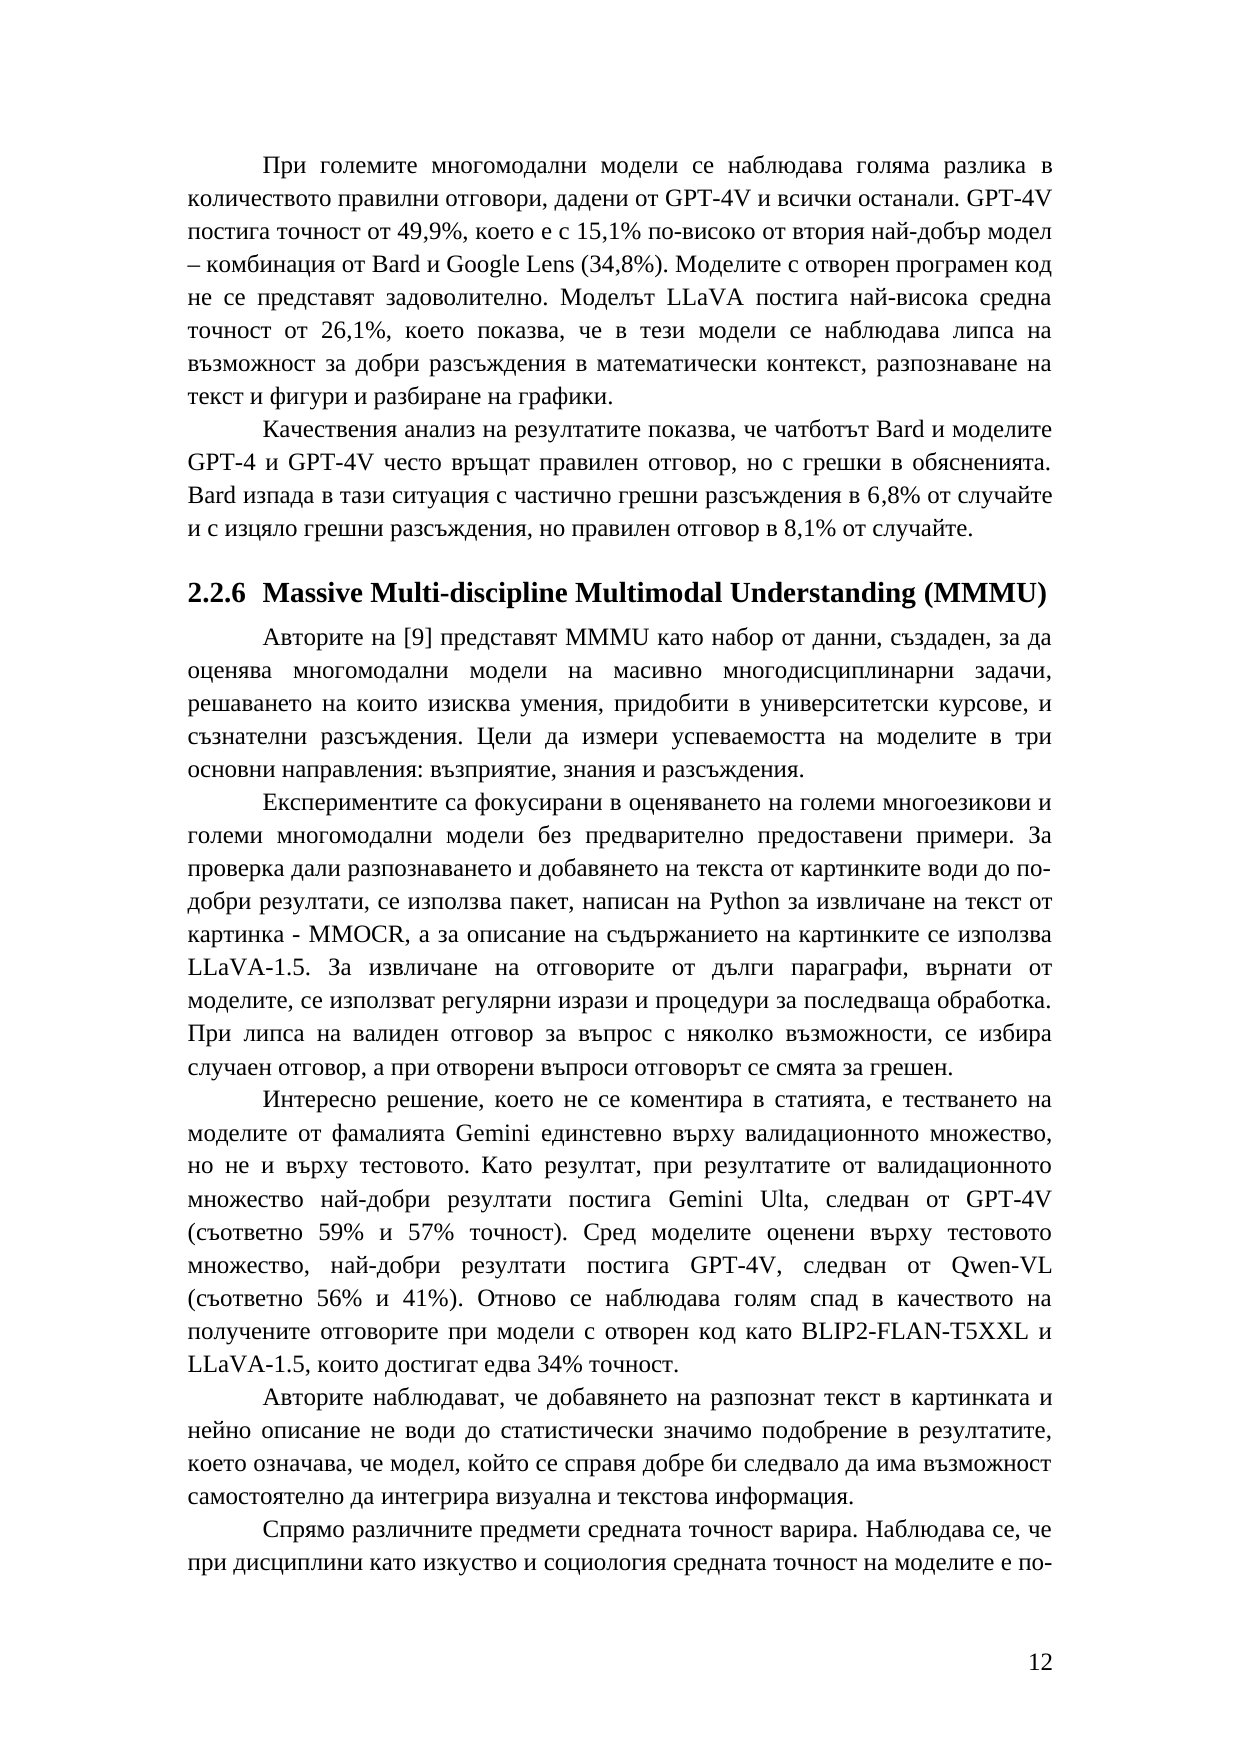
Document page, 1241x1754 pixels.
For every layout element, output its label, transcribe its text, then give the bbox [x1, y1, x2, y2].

text Авторите наблюдават, че добавянето на разпознат текст в картинката и нейно описание не води до статистически значимо подобрение в резултатите, което означава, че модел, който се справя добре би следвало да има възможност самостоятелно да интегрира визуална и текстова информация. [187, 1382, 1053, 1509]
text При големите многомодални модели се наблюдава голяма разлика в количеството правилни отговори, дадени от GPT-4V и всички останали. GPT-4V постига точност от 49,9%, което е с 15,1% по-високо от втория най-добър модел – комбинация от Bard и Google Lens (34,8%). Моделите с отворен програмен код не се представят задоволително. Моделът LLaVA постига най-висока средна точност от 26,1%, което показва, че в тези модели се наблюдава липса на възможност за добри разсъждения в математически контекст, разпознаване на текст и фигури и разбиране на графики. [187, 150, 1053, 410]
text Експериментите са фокусирани в оценяването на големи многоезикови и големи многомодални модели без предварително предоставени примери. За проверка дали разпознаването и добавянето на текста от картинките води до по-добри резултати, се използва пакет, написан на Python за извличане на текст от картинка - MMOCR, а за описание на съдържанието на картинките се използва LLaVA-1.5. За извличане на отговорите от дълги параграфи, върнати от моделите, се използват регулярни изрази и процедури за последваща обработка. При липса на валиден отговор за въпрос с няколко възможности, се избира случаен отговор, а при отворени въпроси отговорът се смята за грешен. [187, 787, 1053, 1080]
text Интересно решение, което не се коментира в статията, е тестването на моделите от фамалията Gemini единстевно върху валидационното множество, но не и върху тестовото. Като резултат, при резултатите от валидационното множество най-добри резултати постига Gemini Ulta, следван от GPT-4V (съответно 59% и 57% точност). Сред моделите оценени върху тестовото множество, най-добри резултати постига GPT-4V, следван от Qwen-VL (съответно 56% и 41%). Отново се наблюдава голям спад в качеството на получените отговорите при модели с отворен код като BLIP2-FLAN-T5XXL и LLaVA-1.5, които достигат едва 34% точност. [187, 1084, 1053, 1377]
text Качествения анализ на резултатите показва, че чатботът Bard и моделите GPT-4 и GPT-4V често връщат правилен отговор, но с грешки в обясненията. Bard изпада в тази ситуация с частично грешни разсъждения в 6,8% от случайте и с изцяло грешни разсъждения, но правилен отговор в 8,1% от случайте. [187, 414, 1053, 542]
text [187, 1514, 1053, 1576]
text Авторите на [9] представят MMMU като набор от данни, създаден, за да оценява многомодални модели на масивно многодисциплинарни задачи, решаването на които изисква умения, придобити в университетски курсове, и съзнателни разсъждения. Цели да измери успеваемостта на моделите в три основни направления: възприятие, знания и разсъждения. [187, 622, 1053, 783]
subtitle Massive Multi-discipline Multimodal Understanding (MMMU) [187, 575, 1053, 609]
